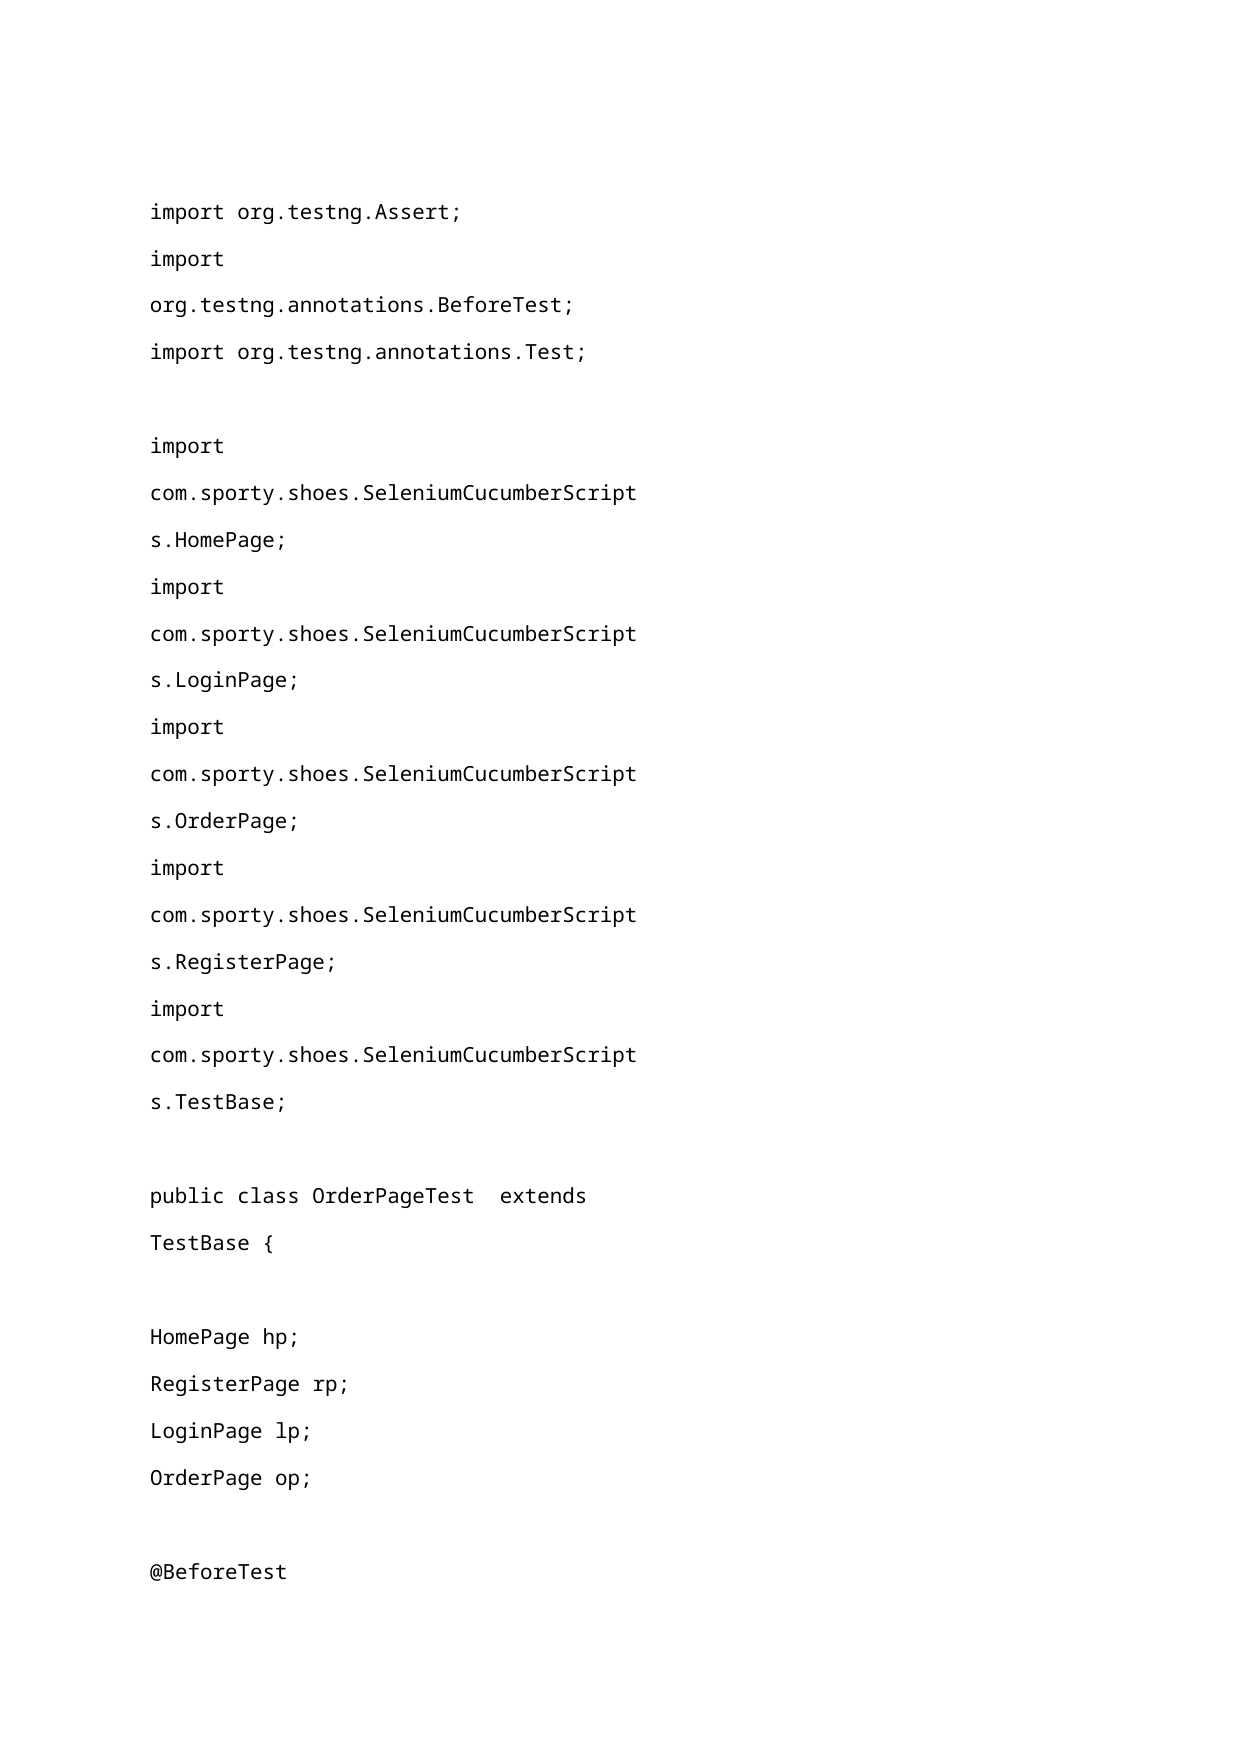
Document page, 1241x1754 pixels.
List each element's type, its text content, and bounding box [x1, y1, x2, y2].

text import com.sporty.shoes.SeleniumCucumberScripts.OrderPage; [149, 712, 637, 835]
text import org.testng.Assert; [149, 197, 637, 225]
text RegisterPage rp; [149, 1369, 637, 1397]
text import com.sporty.shoes.SeleniumCucumberScripts.HomePage; [149, 431, 637, 553]
text import com.sporty.shoes.SeleniumCucumberScripts.RegisterPage; [149, 853, 637, 975]
text HomePage hp; [149, 1322, 637, 1351]
text import org.testng.annotations.BeforeTest; [149, 244, 637, 319]
text public class OrderPageTest extends TestBase { [149, 1181, 637, 1257]
text LoginPage lp; [149, 1416, 637, 1444]
text import com.sporty.shoes.SeleniumCucumberScripts.TestBase; [149, 994, 637, 1116]
text @BeforeTest [149, 1557, 637, 1585]
text OrderPage op; [149, 1463, 637, 1491]
text import com.sporty.shoes.SeleniumCucumberScripts.LoginPage; [149, 572, 637, 694]
text import org.testng.annotations.Test; [149, 337, 637, 366]
